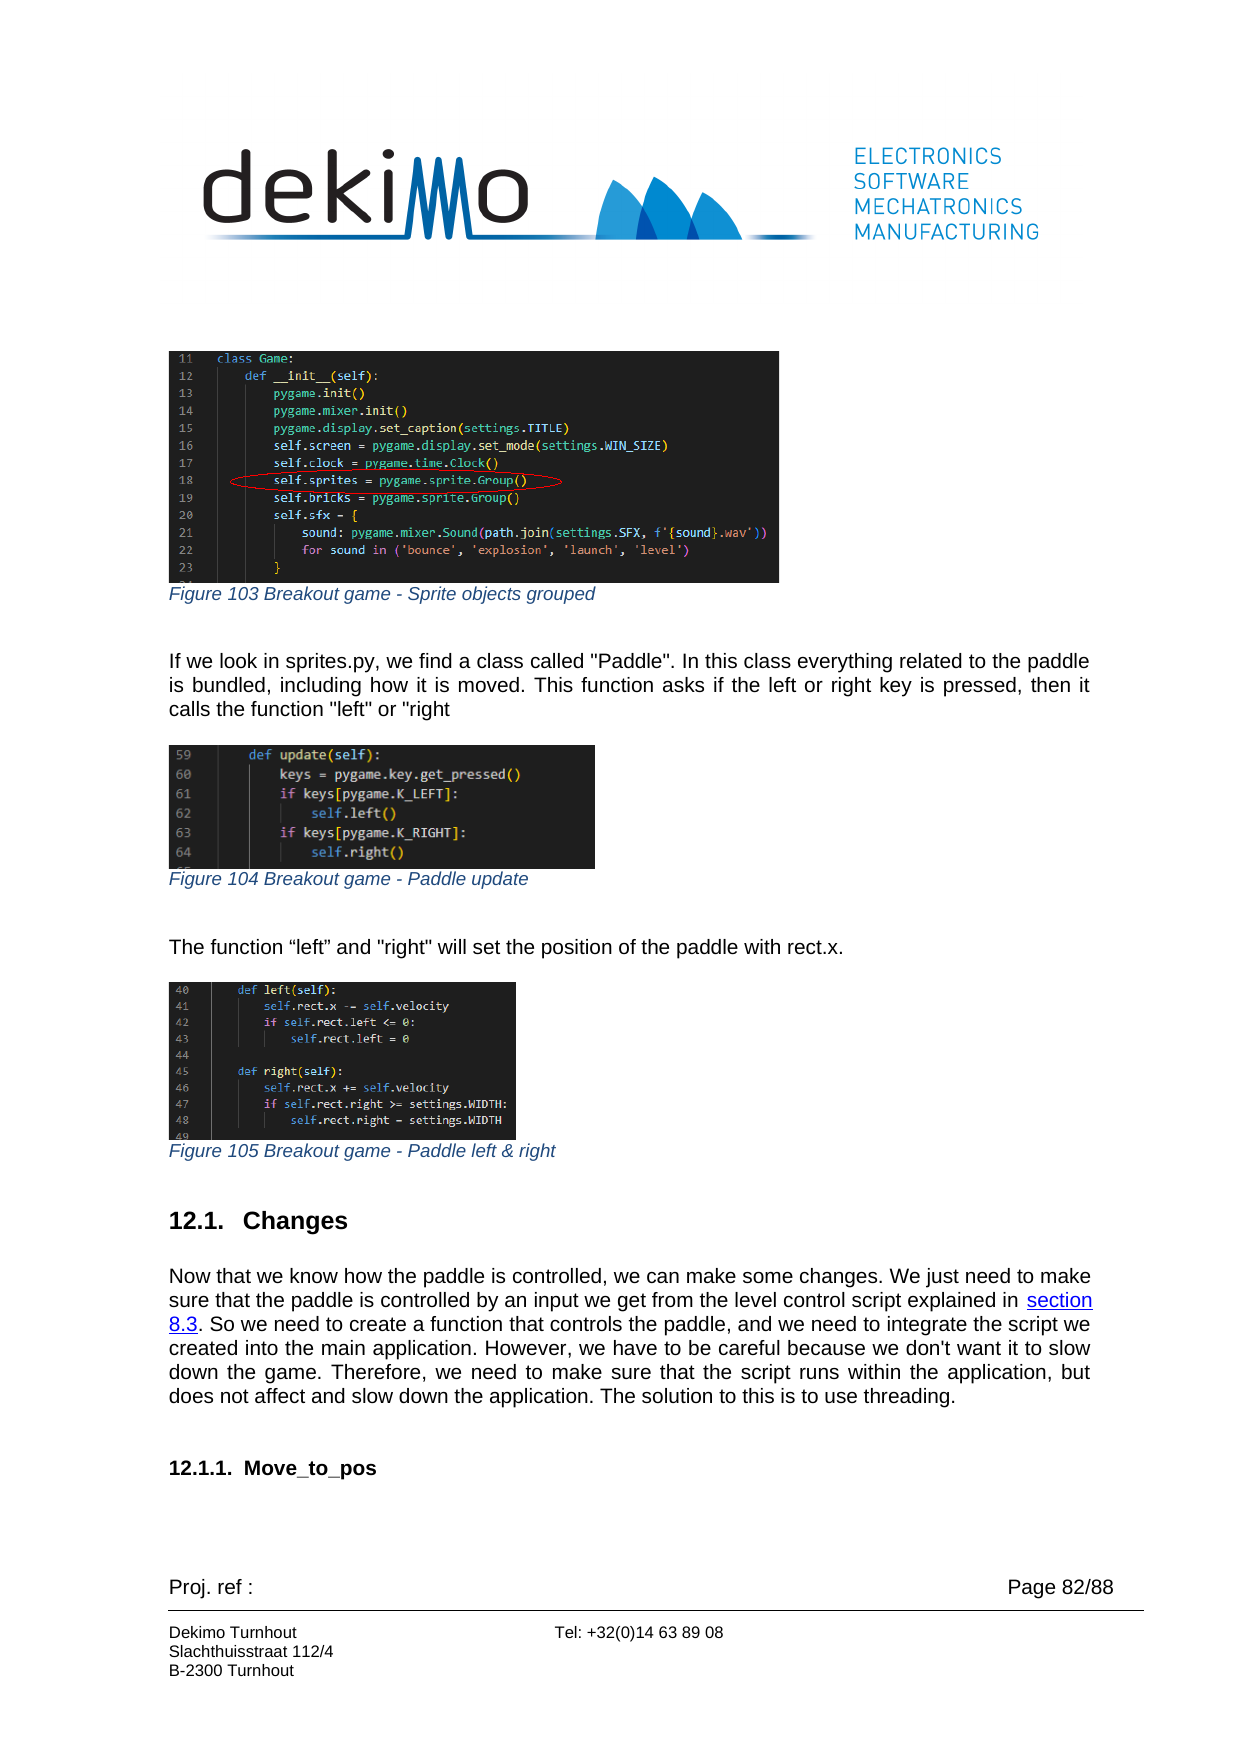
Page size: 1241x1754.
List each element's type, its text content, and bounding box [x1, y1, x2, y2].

text Figure 104 Breakout game - Paddle update [169, 868, 1093, 890]
subtitle Move_to_pos [169, 1455, 1093, 1479]
picture [159, 73, 1083, 304]
text Now that we know how the paddle is controlled, we can make some changes. We just need to make sure that the paddle is controlled by an input we get from the level control script explained in section 8.3. So we need to create a function that controls the paddle, and we need to integrate the script we created into the main application. However, we have to be careful because we don't want it to slow down the game. Therefore, we need to make sure that the script runs within the application, but does not affect and slow down the application. The solution to this is to use threading. [169, 1264, 1093, 1407]
text If we look in sprites.py, we find a class called "Paddle". In this class everything related to the paddle is bundled, including how it is moved. This function asks if the left or right key is pressed, then it calls the function "left" or "right [169, 649, 1093, 721]
picture [168, 351, 780, 583]
text Figure 105 Breakout game - Paddle left & right [169, 1140, 1093, 1161]
picture [168, 982, 516, 1140]
subtitle Changes [169, 1206, 1093, 1235]
picture [168, 745, 595, 869]
text The function “left” and "right" will set the position of the paddle with rect.x. [169, 934, 1093, 958]
text Figure 103 Breakout game - Sprite objects grouped [169, 583, 1093, 604]
